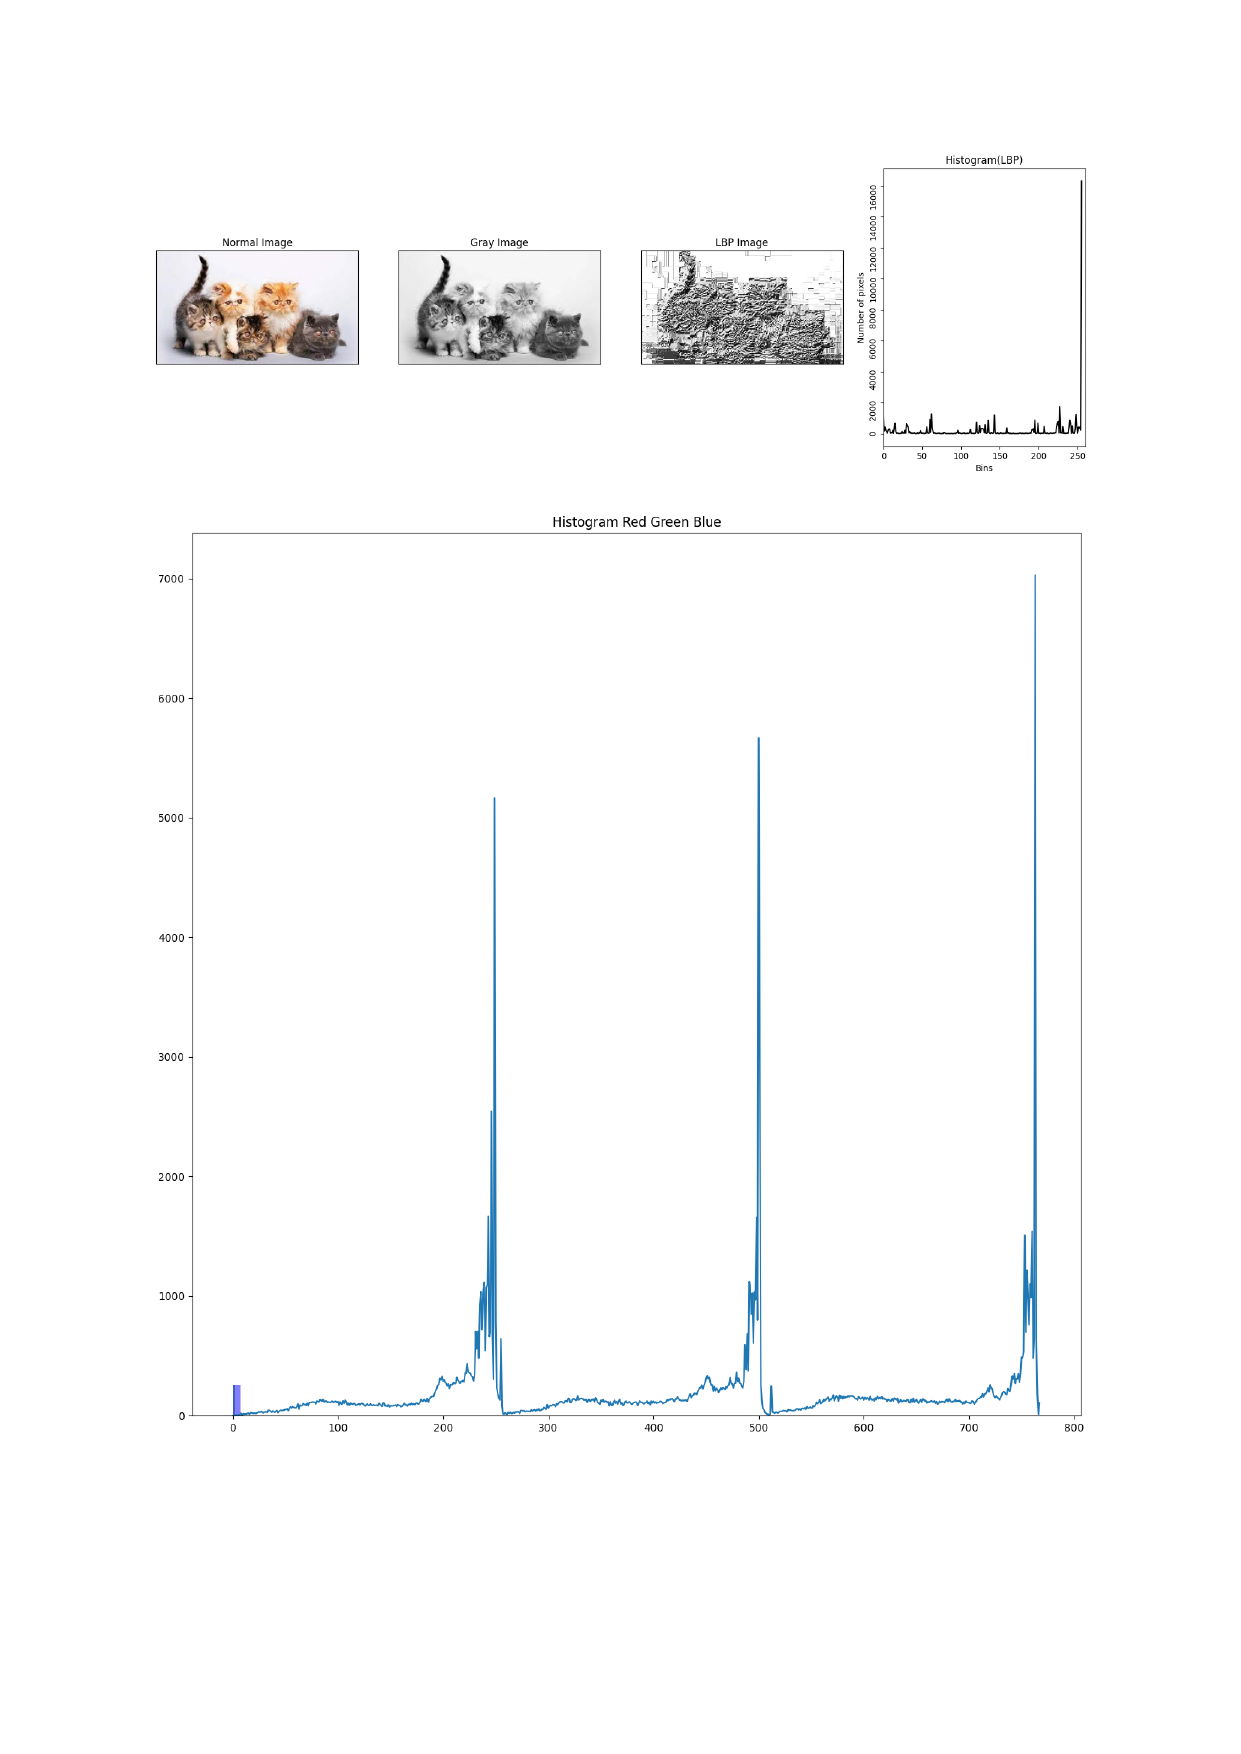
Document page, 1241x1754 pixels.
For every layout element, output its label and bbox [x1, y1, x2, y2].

picture [150, 150, 1091, 478]
picture [150, 508, 1091, 1441]
